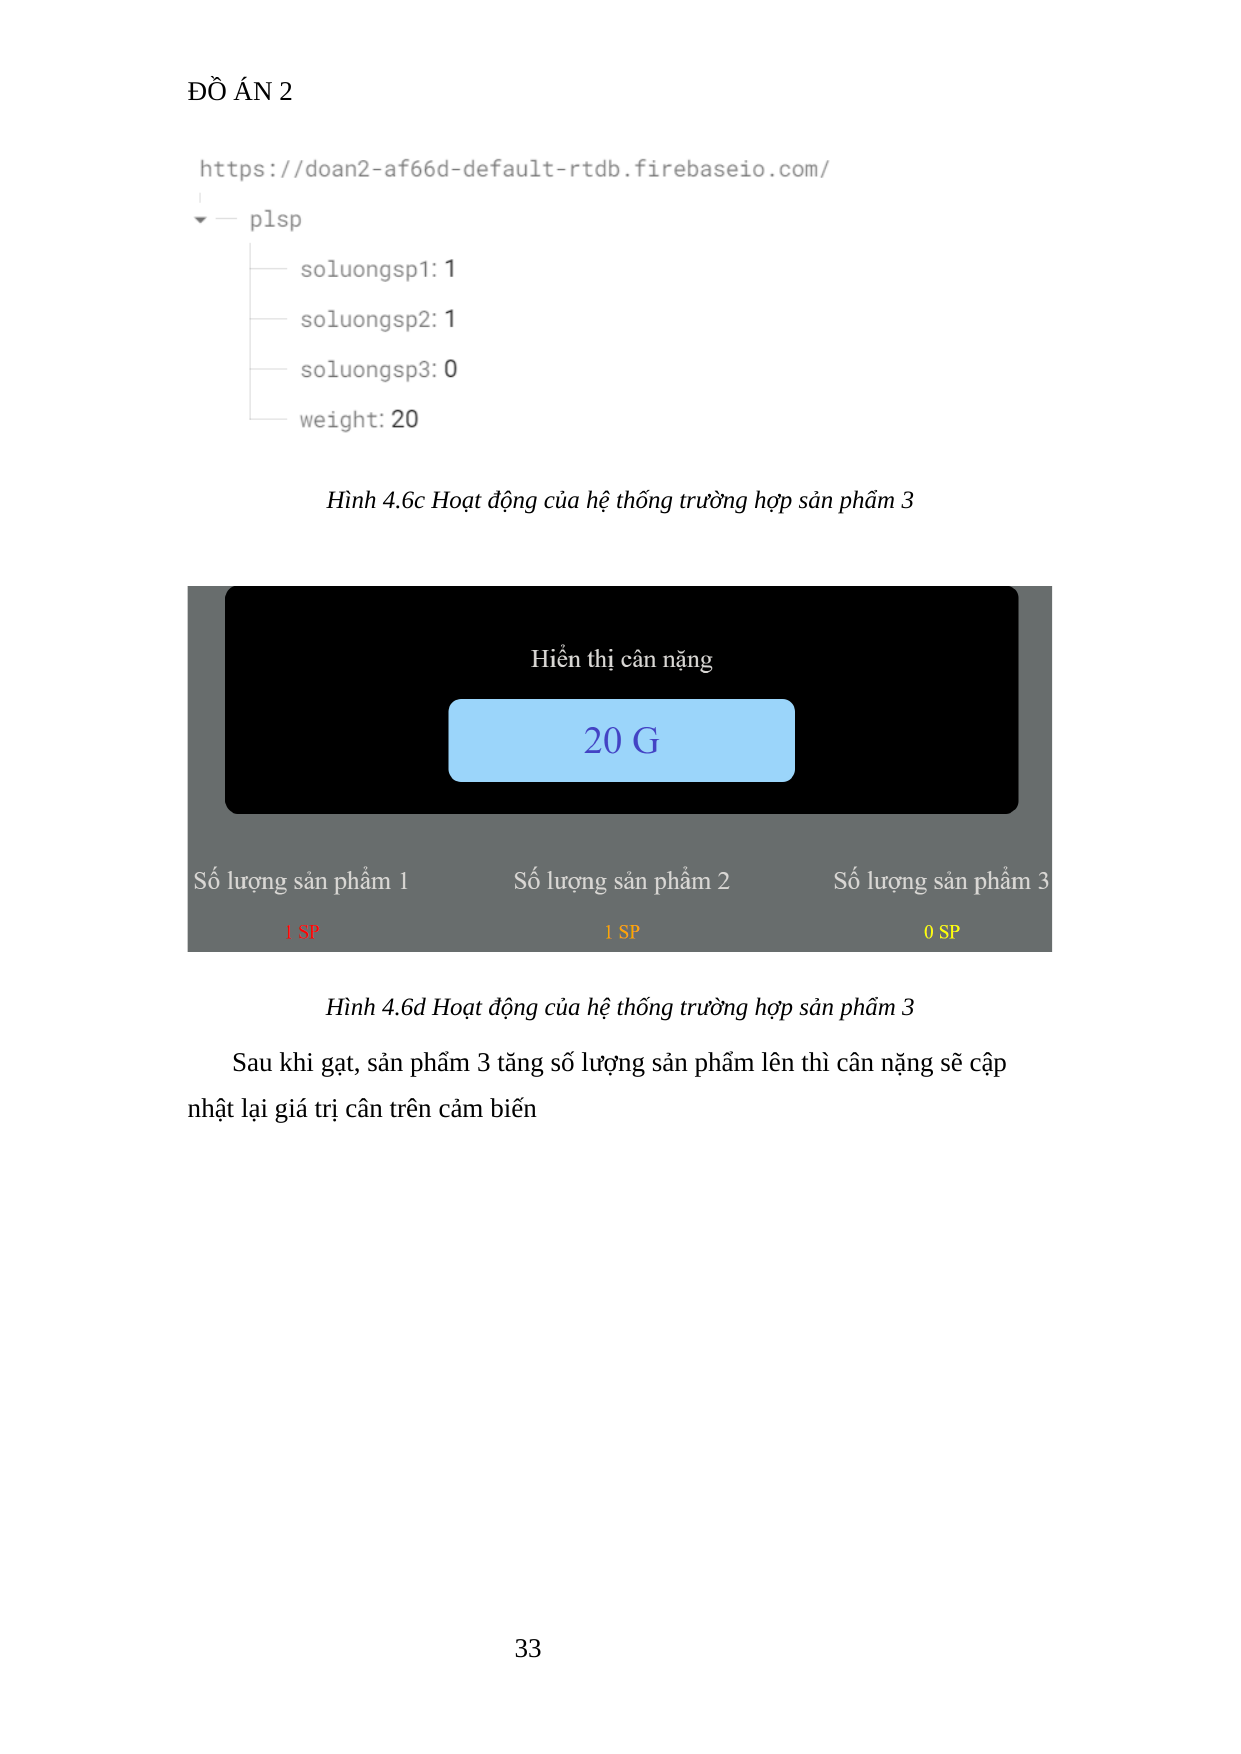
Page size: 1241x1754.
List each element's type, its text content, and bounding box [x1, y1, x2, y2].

picture [187, 150, 836, 445]
text Hình 4.6d Hoạt động của hệ thống trường hợp sản phẩm 3 [187, 992, 1053, 1021]
text Sau khi gạt, sản phẩm 3 tăng số lượng sản phẩm lên thì cân nặng sẽ cập nhật lại giá trị cân trên cảm biến [187, 1046, 1053, 1123]
picture [187, 586, 1053, 952]
text Hình 4.6c Hoạt động của hệ thống trường hợp sản phẩm 3 [187, 486, 1053, 514]
